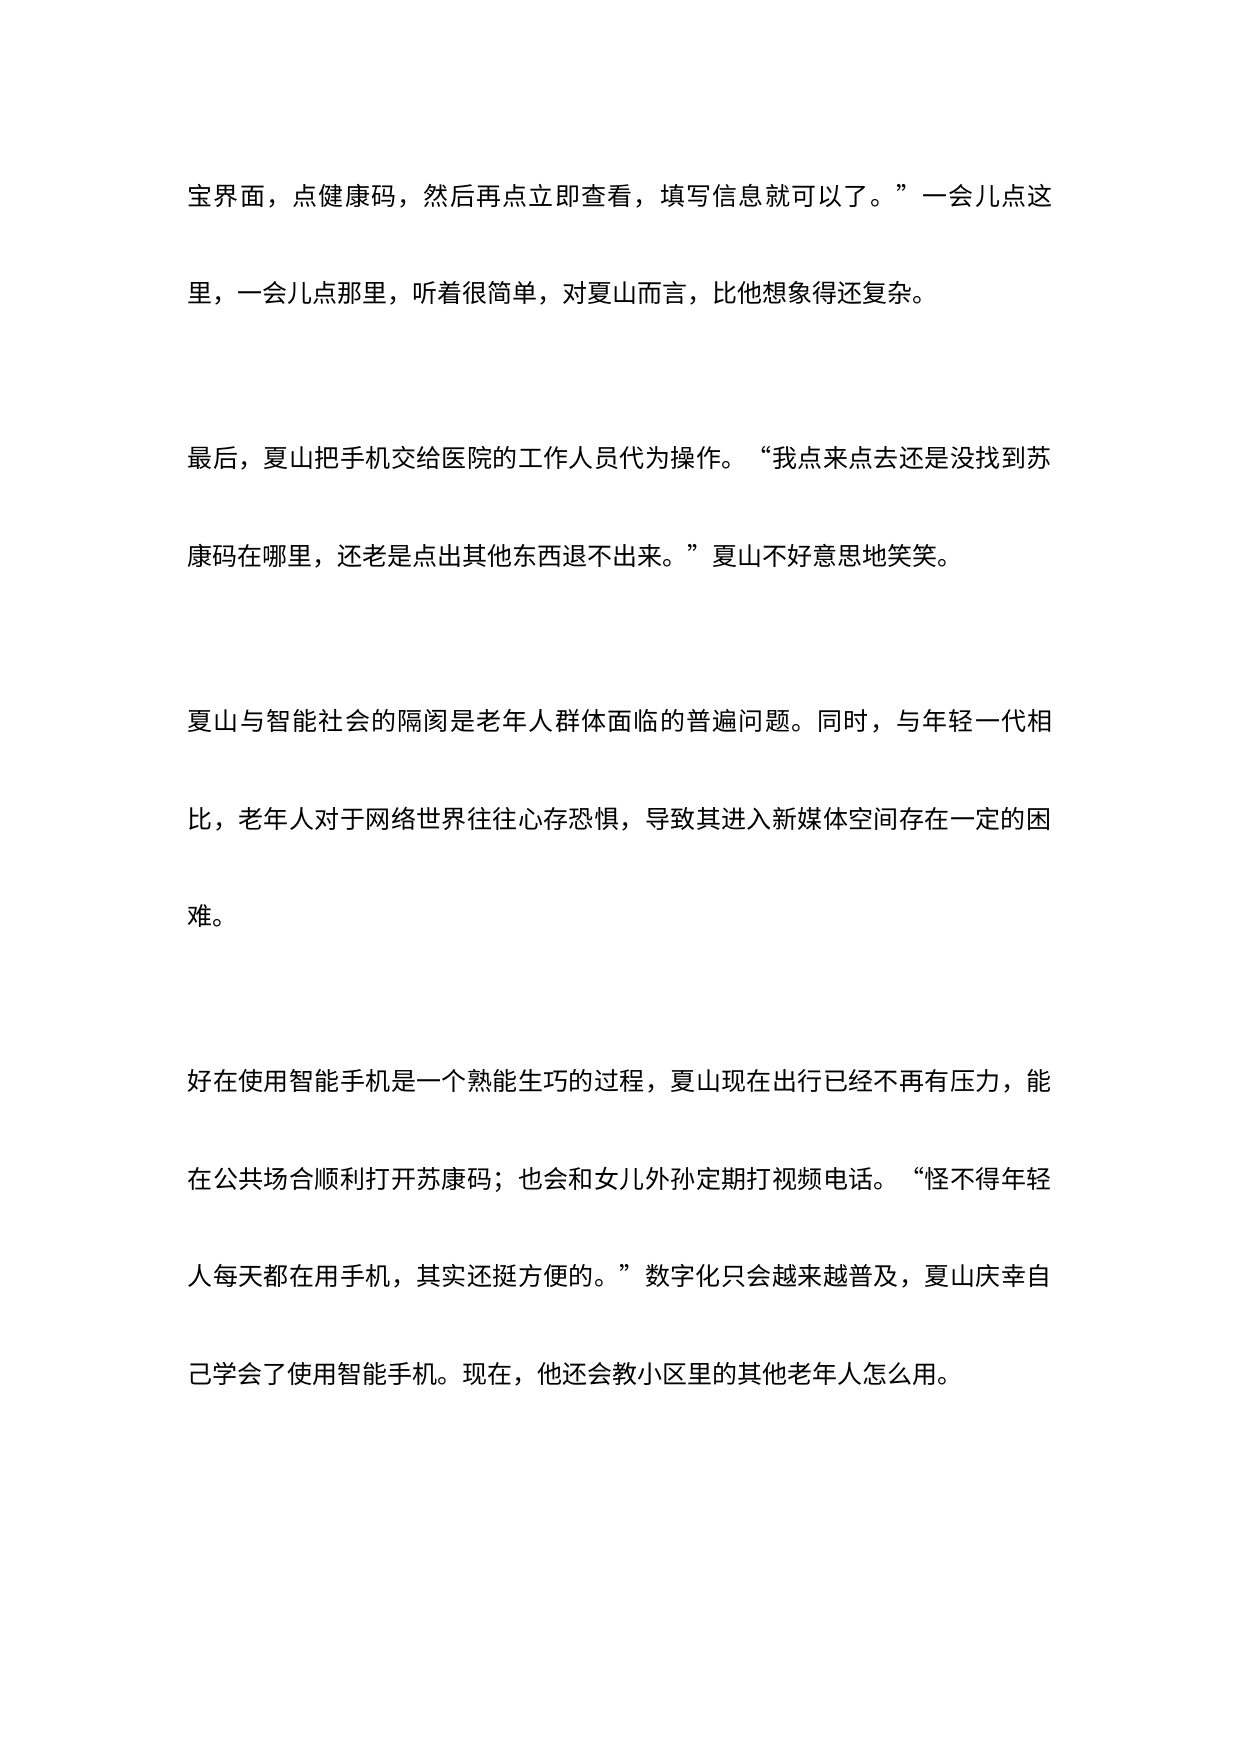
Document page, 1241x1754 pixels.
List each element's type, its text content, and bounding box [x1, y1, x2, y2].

text 最后，夏山把手机交给医院的工作人员代为操作。“我点来点去还是没找到苏康码在哪里，还老是点出其他东西退不出来。”夏山不好意思地笑笑。 [187, 424, 1053, 587]
text 夏山与智能社会的隔阂是老年人群体面临的普遍问题。同时，与年轻一代相比，老年人对于网络世界往往心存恐惧，导致其进入新媒体空间存在一定的困难。 [187, 687, 1053, 947]
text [187, 162, 1053, 324]
text 好在使用智能手机是一个熟能生巧的过程，夏山现在出行已经不再有压力，能在公共场合顺利打开苏康码；也会和女儿外孙定期打视频电话。“怪不得年轻人每天都在用手机，其实还挺方便的。”数字化只会越来越普及，夏山庆幸自己学会了使用智能手机。现在，他还会教小区里的其他老年人怎么用。 [187, 1047, 1053, 1405]
